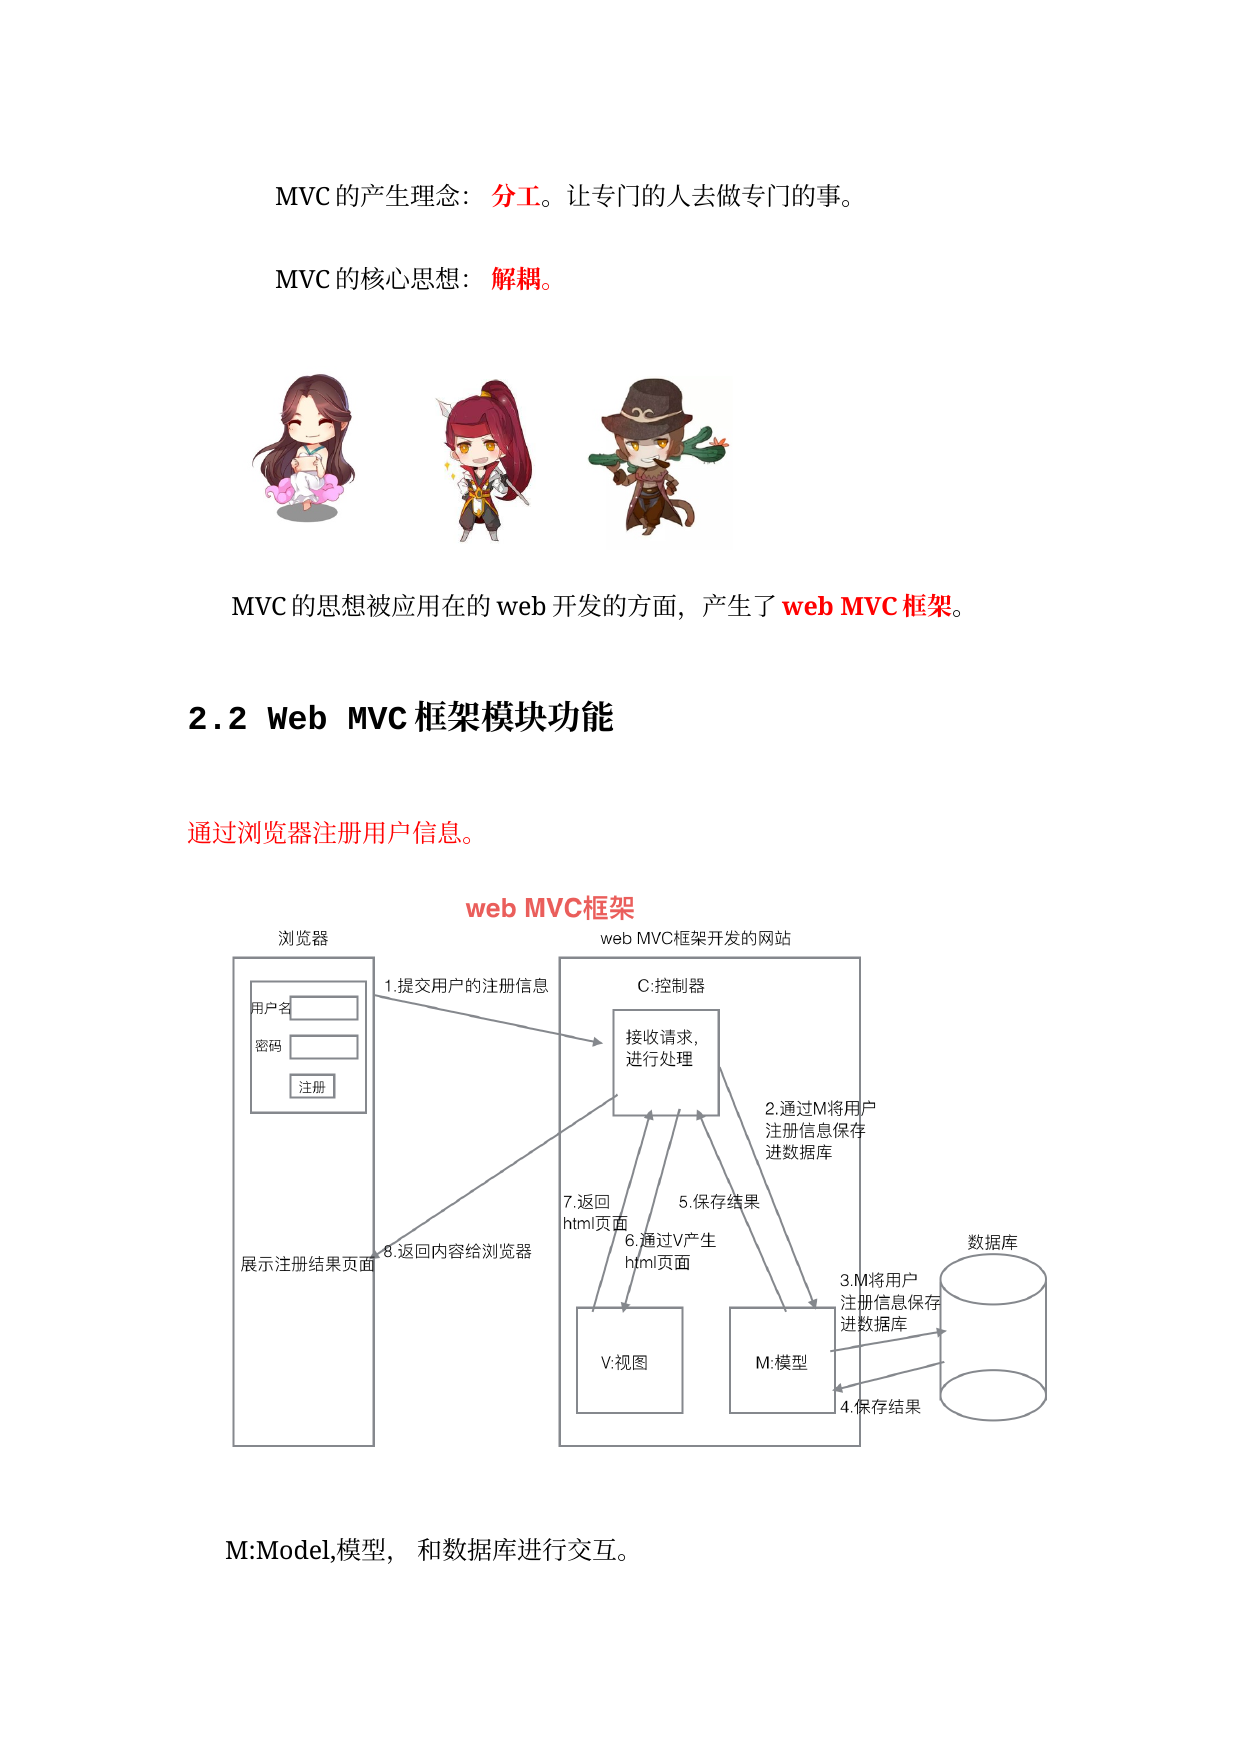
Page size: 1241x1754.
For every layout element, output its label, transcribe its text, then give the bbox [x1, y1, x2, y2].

picture [187, 881, 1053, 1482]
text MVC的思想被应用在的web开发的方面，产生了web MVC框架。 [187, 572, 1053, 637]
picture [231, 334, 384, 550]
list MVC的核心思想： 解耦。 [225, 245, 1053, 310]
list MVC的产生理念： 分工。让专门的人去做专门的事。 [225, 162, 1053, 227]
subtitle 2.2 Web MVC框架模块功能 [187, 683, 1053, 748]
list M:Model,模型， 和数据库进行交互。 [225, 1516, 1053, 1581]
text 通过浏览器注册用户信息。 [187, 799, 1053, 864]
picture [390, 376, 733, 550]
